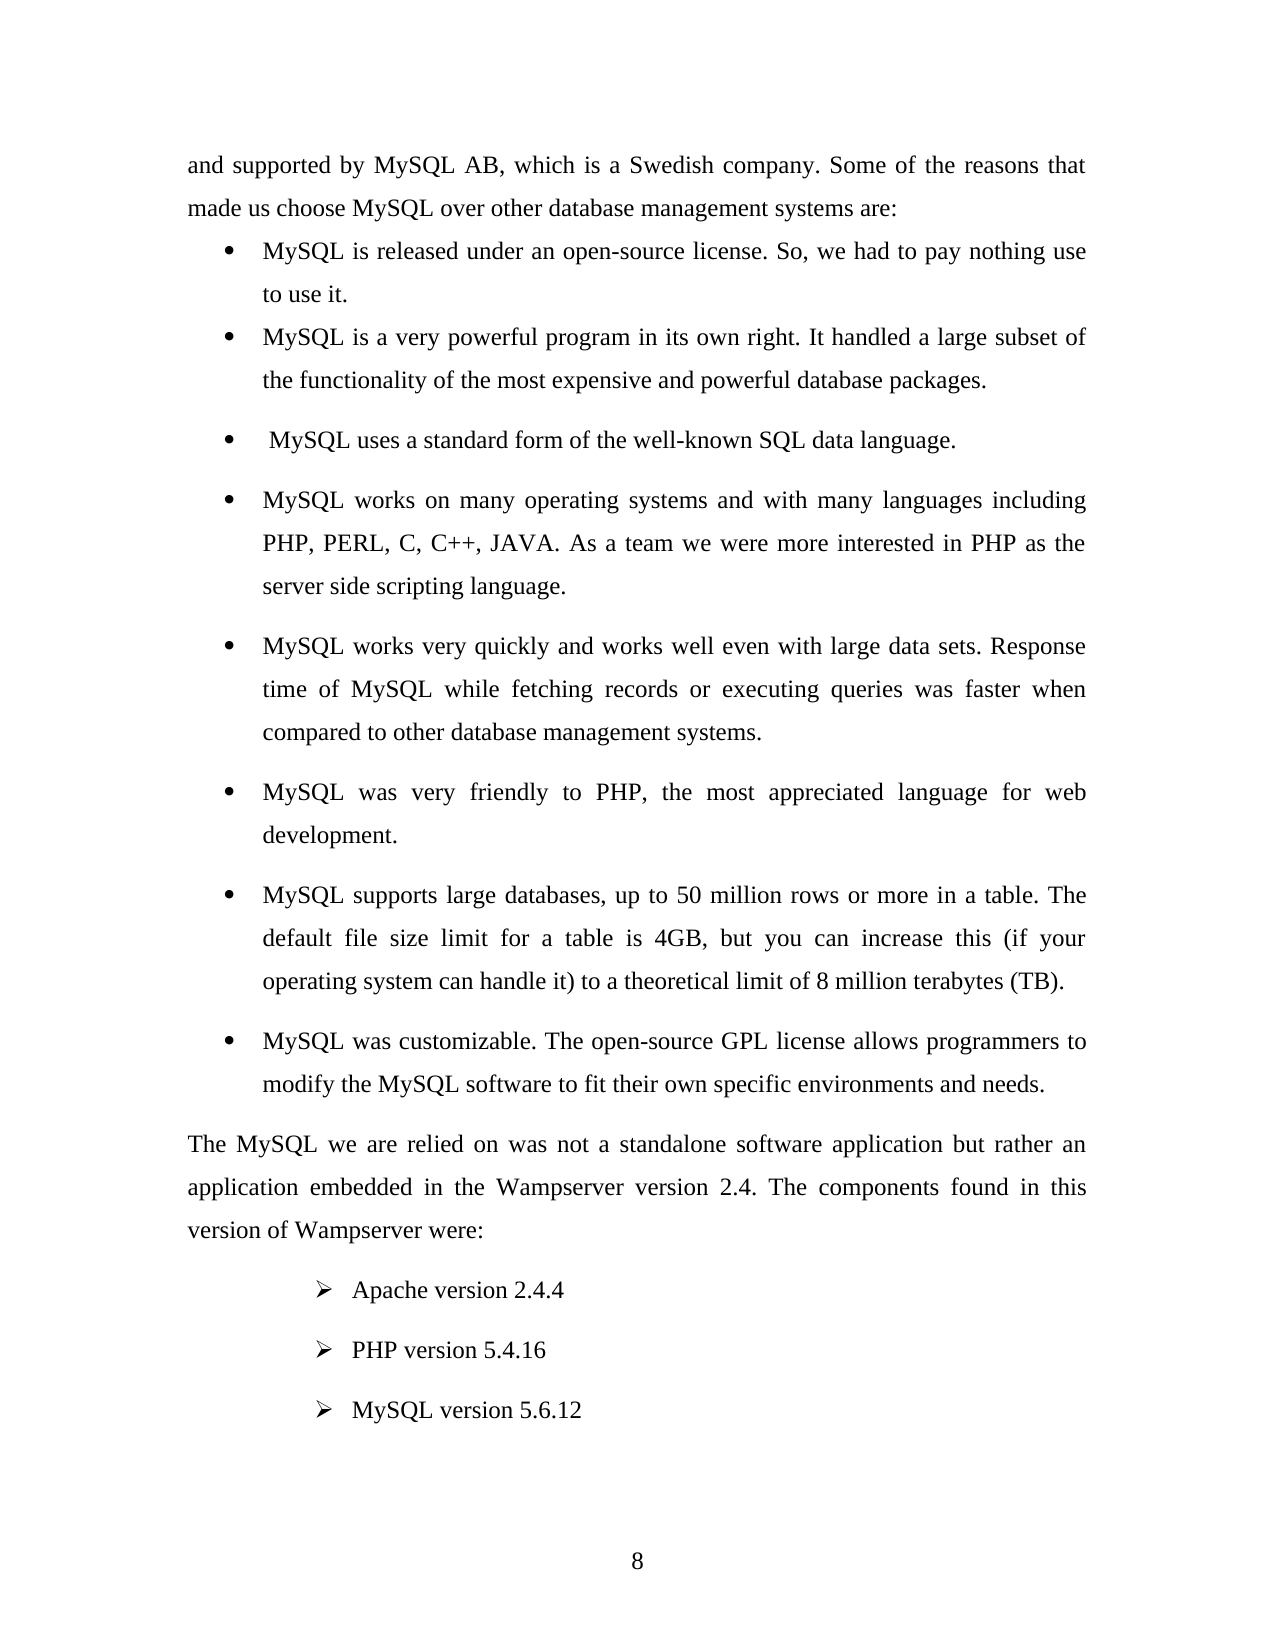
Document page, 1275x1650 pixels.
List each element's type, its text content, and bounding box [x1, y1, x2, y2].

list Apache version 2.4.4 [314, 1275, 1087, 1304]
list MySQL is released under an open-source license. So, we had to pay nothing use to use it. [225, 236, 1087, 308]
list MySQL version 5.6.12 [314, 1395, 1087, 1423]
text The MySQL we are relied on was not a standalone software application but rather an application embedded in the Wampserver version 2.4. The components found in this version of Wampserver were: [187, 1129, 1087, 1244]
list MySQL works on many operating systems and with many languages including PHP, PERL, C, C++, JAVA. As a team we were more interested in PHP as the server side scripting language. [225, 485, 1087, 600]
list MySQL was very friendly to PHP, the most appreciated language for web development. [225, 777, 1087, 849]
list MySQL was customizable. The open-source GPL license allows programmers to modify the MySQL software to fit their own specific environments and needs. [225, 1026, 1087, 1098]
list PHP version 5.4.16 [314, 1335, 1087, 1364]
list MySQL is a very powerful program in its own right. It handled a large subset of the functionality of the most expensive and powerful database packages. [225, 322, 1087, 394]
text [187, 150, 1087, 222]
list MySQL uses a standard form of the well-known SQL data language. [225, 425, 1087, 454]
list MySQL works very quickly and works well even with large data sets. Response time of MySQL while fetching records or executing queries was faster when compared to other database management systems. [225, 631, 1087, 746]
list MySQL supports large databases, up to 50 million rows or more in a table. The default file size limit for a table is 4GB, but you can increase this (if your operating system can handle it) to a theoretical limit of 8 million terabytes (TB). [225, 880, 1087, 995]
